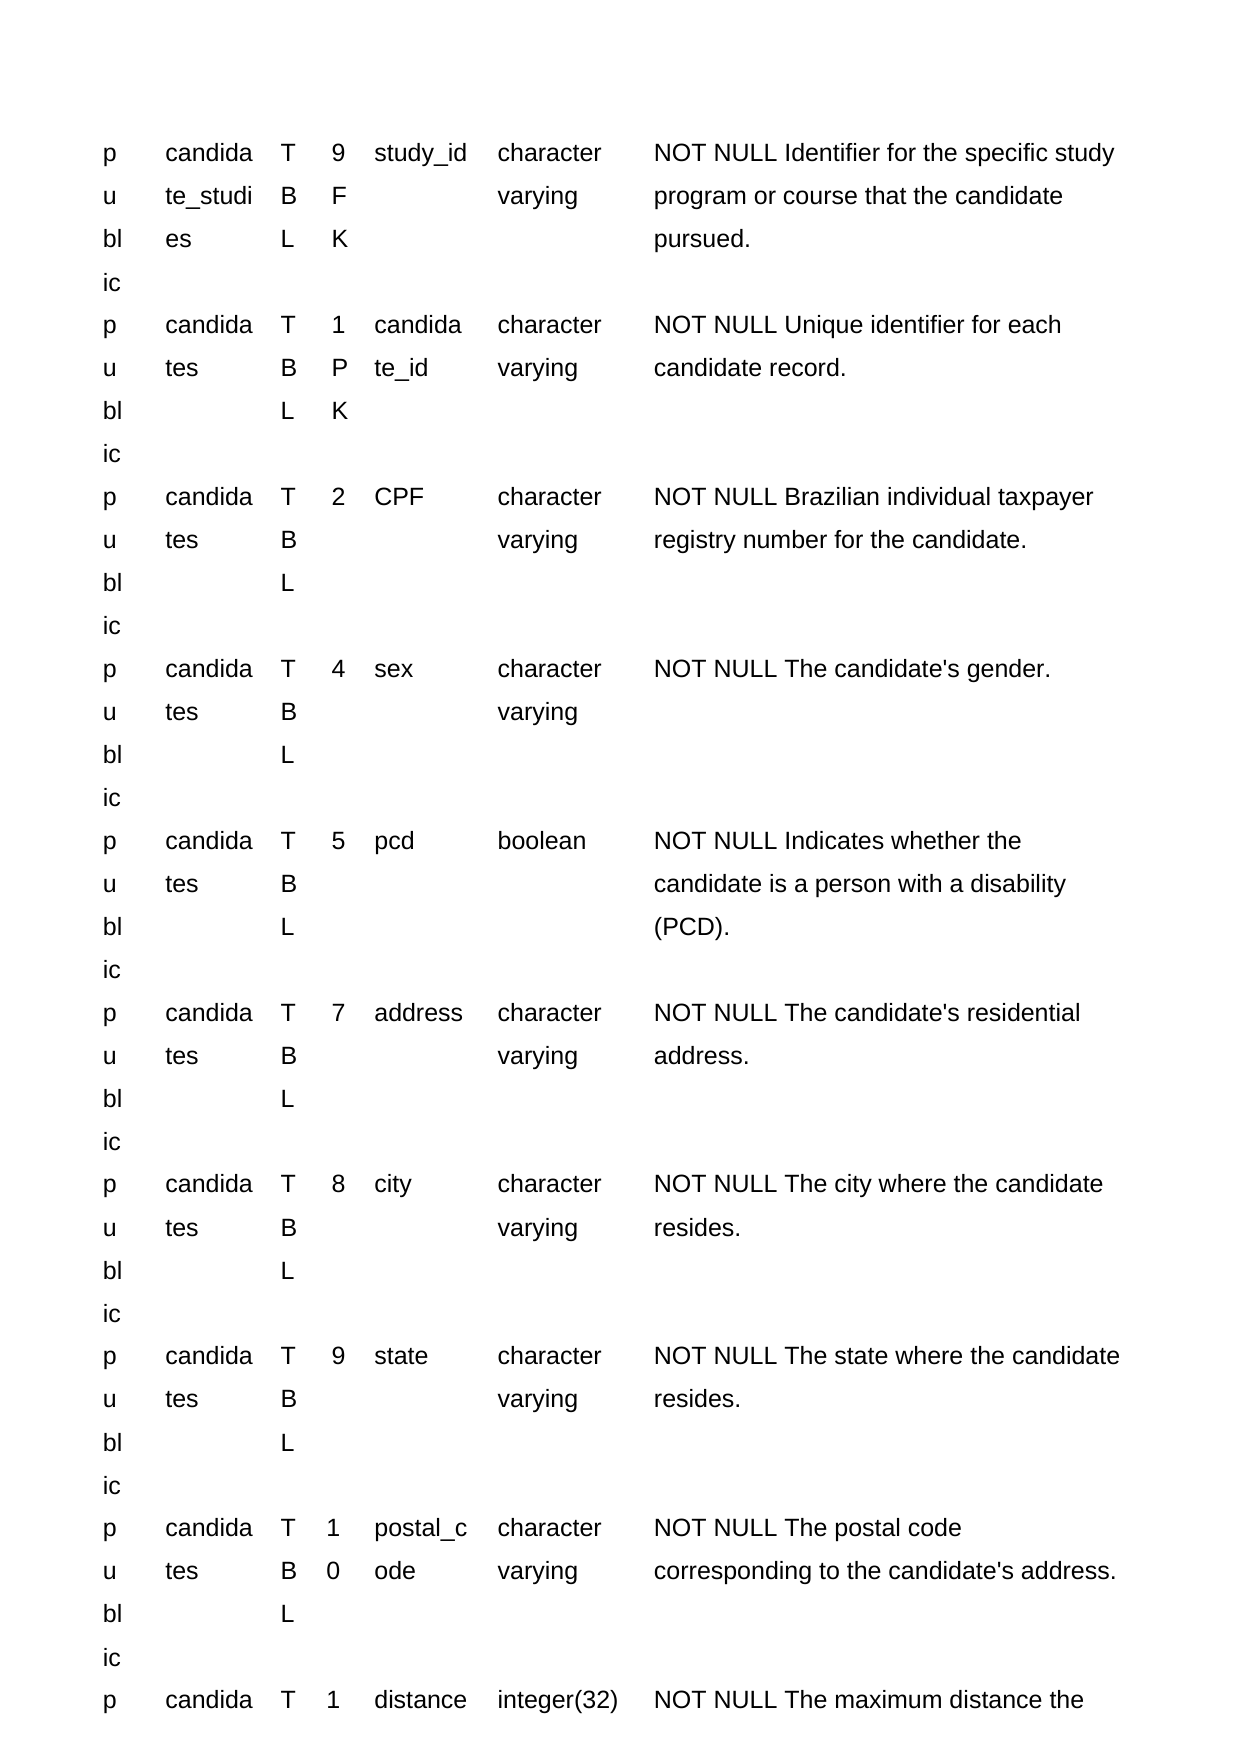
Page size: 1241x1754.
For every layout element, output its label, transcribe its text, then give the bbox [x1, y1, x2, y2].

table_cell character varying [479, 138, 638, 309]
table_cell candidates [138, 653, 265, 825]
table_cell TBL [265, 997, 300, 1169]
table_cell 10 [300, 1513, 360, 1684]
table_cell TBL [265, 653, 300, 825]
table_cell 5 [300, 825, 360, 997]
table_cell TBL [265, 1684, 300, 1714]
table_cell TBL [265, 825, 300, 997]
table_cell candidates [138, 309, 265, 481]
table_cell NOT NULL The postal code corresponding to the candidate's address. [638, 1513, 1137, 1684]
table_cell postal_code [360, 1513, 479, 1684]
table_cell NOT NULL Indicates whether the candidate is a person with a disability (PCD). [638, 825, 1137, 997]
table_cell candidate_id [360, 309, 479, 481]
table_cell study_id [360, 138, 479, 309]
table_cell 4 [300, 653, 360, 825]
table_cell character varying [479, 997, 638, 1169]
table_cell public [89, 997, 138, 1169]
table_cell candidates [138, 481, 265, 653]
table_cell public [89, 481, 138, 653]
table_cell TBL [265, 481, 300, 653]
table_cell candidates [138, 1513, 265, 1684]
table_cell integer(32) [479, 1684, 638, 1714]
table_cell character varying [479, 1341, 638, 1512]
table_cell 8 [300, 1169, 360, 1341]
table_cell NOT NULL The state where the candidate resides. [638, 1341, 1137, 1512]
table_cell NOT NULL Unique identifier for each candidate record. [638, 309, 1137, 481]
table_cell 9 FK [300, 138, 360, 309]
table_cell NOT NULL The candidate's residential address. [638, 997, 1137, 1169]
table_cell TBL [265, 1513, 300, 1684]
table_cell candidates [138, 1341, 265, 1512]
table_cell character varying [479, 653, 638, 825]
table_cell public [89, 653, 138, 825]
table_cell sex [360, 653, 479, 825]
table_cell NOT NULL Brazilian individual taxpayer registry number for the candidate. [638, 481, 1137, 653]
table_cell CPF [360, 481, 479, 653]
table_cell address [360, 997, 479, 1169]
table_cell candidate_studies [138, 138, 265, 309]
table_cell public [89, 1684, 138, 1714]
table_cell 2 [300, 481, 360, 653]
table_cell character varying [479, 309, 638, 481]
table_cell NOT NULL The candidate's gender. [638, 653, 1137, 825]
table_cell TBL [265, 1341, 300, 1512]
table_cell character varying [479, 1169, 638, 1341]
table_cell public [89, 1513, 138, 1684]
table_cell city [360, 1169, 479, 1341]
table_cell candidates [138, 997, 265, 1169]
table_cell state [360, 1341, 479, 1512]
table_cell NOT NULL Identifier for the specific study program or course that the candidate pursued. [638, 138, 1137, 309]
table_cell character varying [479, 481, 638, 653]
table_cell TBL [265, 138, 300, 309]
table_cell 9 [300, 1341, 360, 1512]
table_cell NOT NULL The city where the candidate resides. [638, 1169, 1137, 1341]
table_cell candidates [138, 1169, 265, 1341]
table_cell TBL [265, 309, 300, 481]
table_cell public [89, 1341, 138, 1512]
table_cell public [89, 309, 138, 481]
table_cell 1 PK [300, 309, 360, 481]
table_cell public [89, 138, 138, 309]
table_cell character varying [479, 1513, 638, 1684]
table_cell 11 [300, 1684, 360, 1714]
table_cell public [89, 1169, 138, 1341]
table_cell pcd [360, 825, 479, 997]
table_cell public [89, 825, 138, 997]
table_cell boolean [479, 825, 638, 997]
table_cell distance_radius [360, 1684, 479, 1714]
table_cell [638, 1684, 1137, 1714]
table_cell candidates [138, 825, 265, 997]
table_cell TBL [265, 1169, 300, 1341]
table_cell 7 [300, 997, 360, 1169]
table_cell candidates [138, 1684, 265, 1714]
